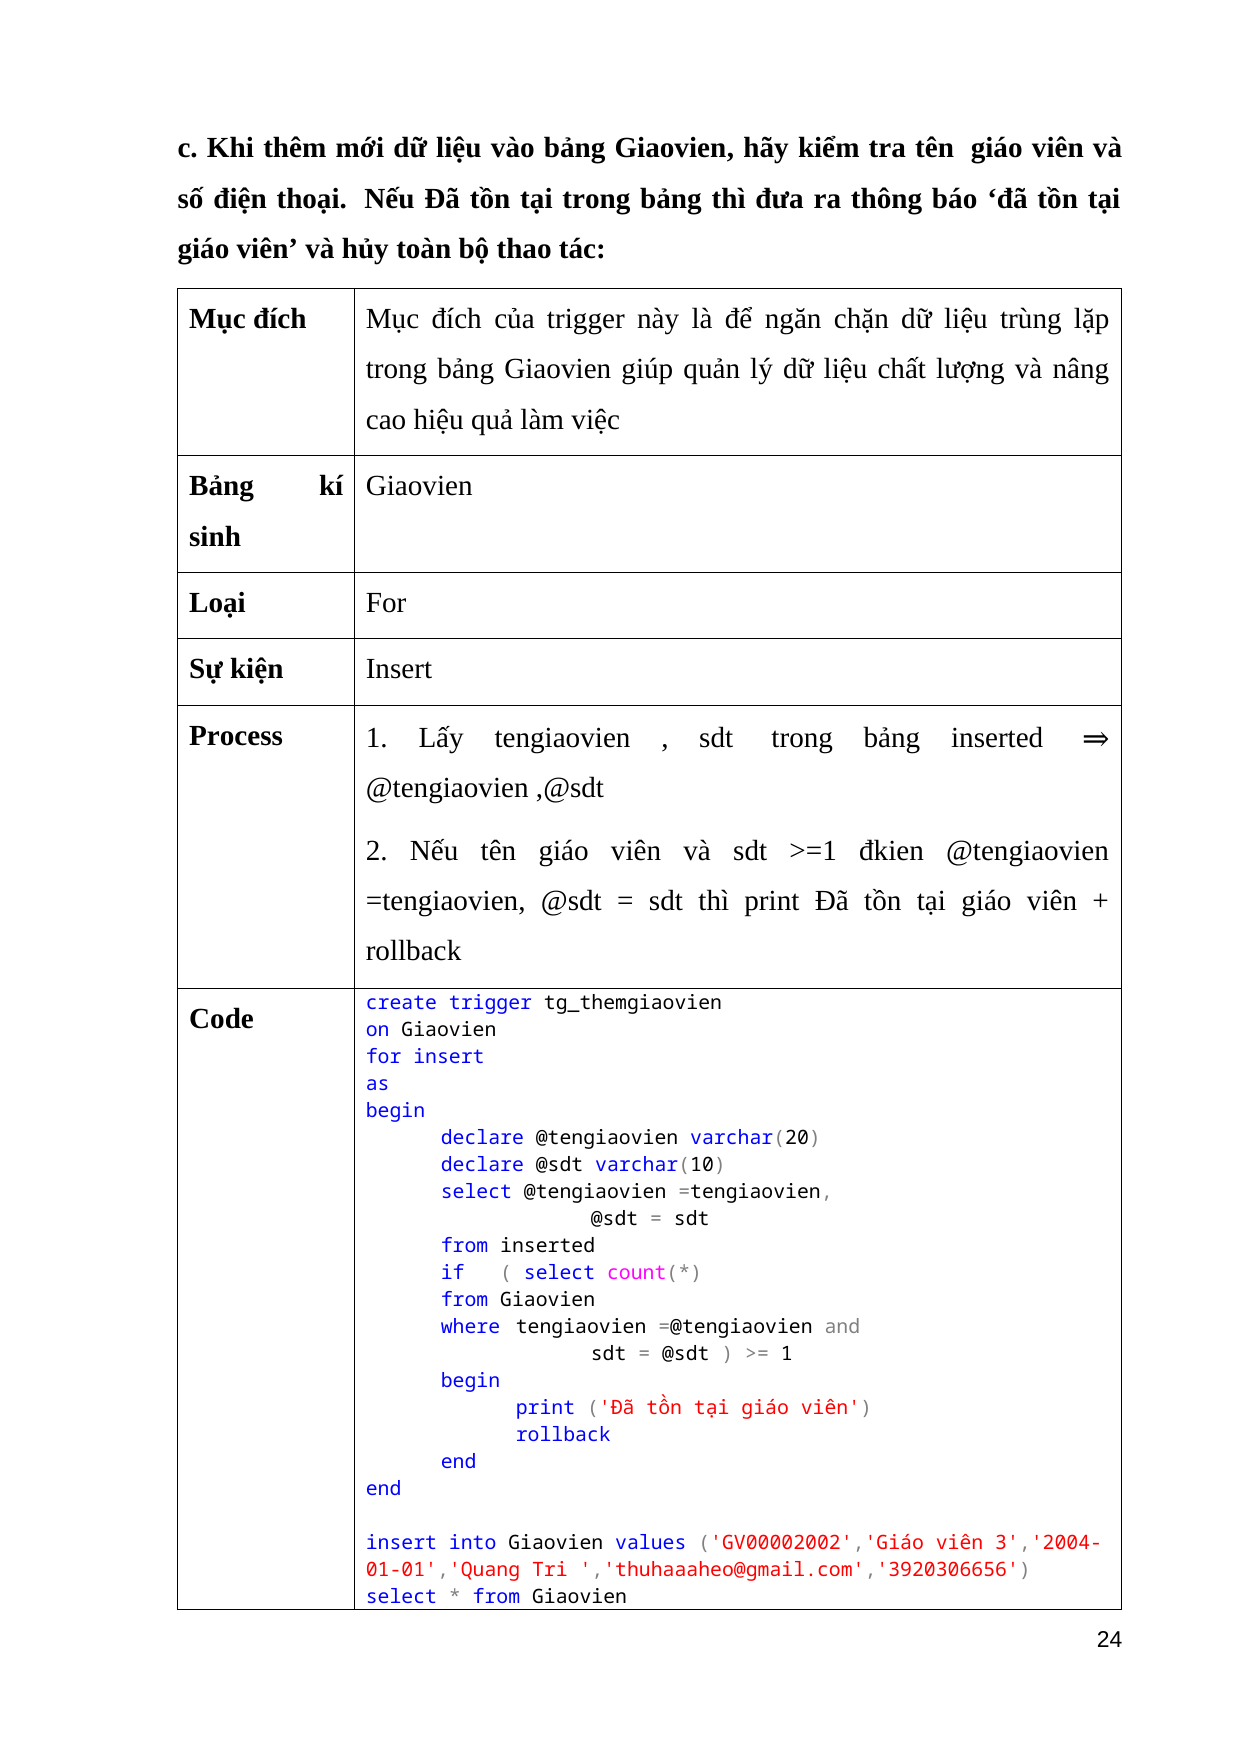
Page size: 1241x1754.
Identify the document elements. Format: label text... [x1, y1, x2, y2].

table_cell Process [178, 706, 354, 988]
table_cell Giaovien [355, 456, 1121, 572]
table_header Mục đích [178, 289, 354, 455]
text c. Khi thêm mới dữ liệu vào bảng Giaovien, hãy kiểm tra tên giáo viên và số điện thoại. Nếu Đã tồn tại trong bảng thì đưa ra thông báo ‘đã tồn tại giáo viên’ và hủy toàn bộ thao tác: [177, 131, 1122, 265]
table_cell Insert [355, 639, 1121, 704]
table_cell Sự kiện [178, 639, 354, 704]
table_cell create trigger tg_themgiaovien on Giaovien for insert as begin declare @tengiaovien varchar(20) declare @sdt varchar(10) select @tengiaovien =tengiaovien, @sdt = sdt from inserted if ( select count(*) from Giaovien where tengiaovien =@tengiaovien and sdt = @sdt ) >= 1 begin print ('Đã tồn tại giáo viên') rollback end end insert into Giaovien values ('GV00002002','Giáo viên 3','2004-01-01','Quang Tri ','thuhaaaheo@gmail.com','3920306656') select * from Giaovien [355, 989, 1121, 1609]
table_header Mục đích của trigger này là để ngăn chặn dữ liệu trùng lặp trong bảng Giaovien giúp quản lý dữ liệu chất lượng và nâng cao hiệu quả làm việc [355, 289, 1121, 455]
table_cell For [355, 573, 1121, 638]
table_cell Code [178, 989, 354, 1609]
table_cell Bảng kí sinh [178, 456, 354, 572]
table_cell 1. Lấy tengiaovien , sdt trong bảng inserted ⇒ @tengiaovien ,@sdt 2. Nếu tên giáo viên và sdt >=1 đkien @tengiaovien =tengiaovien, @sdt = sdt thì print Đã tồn tại giáo viên + rollback [355, 706, 1121, 988]
table_cell Loại [178, 573, 354, 638]
